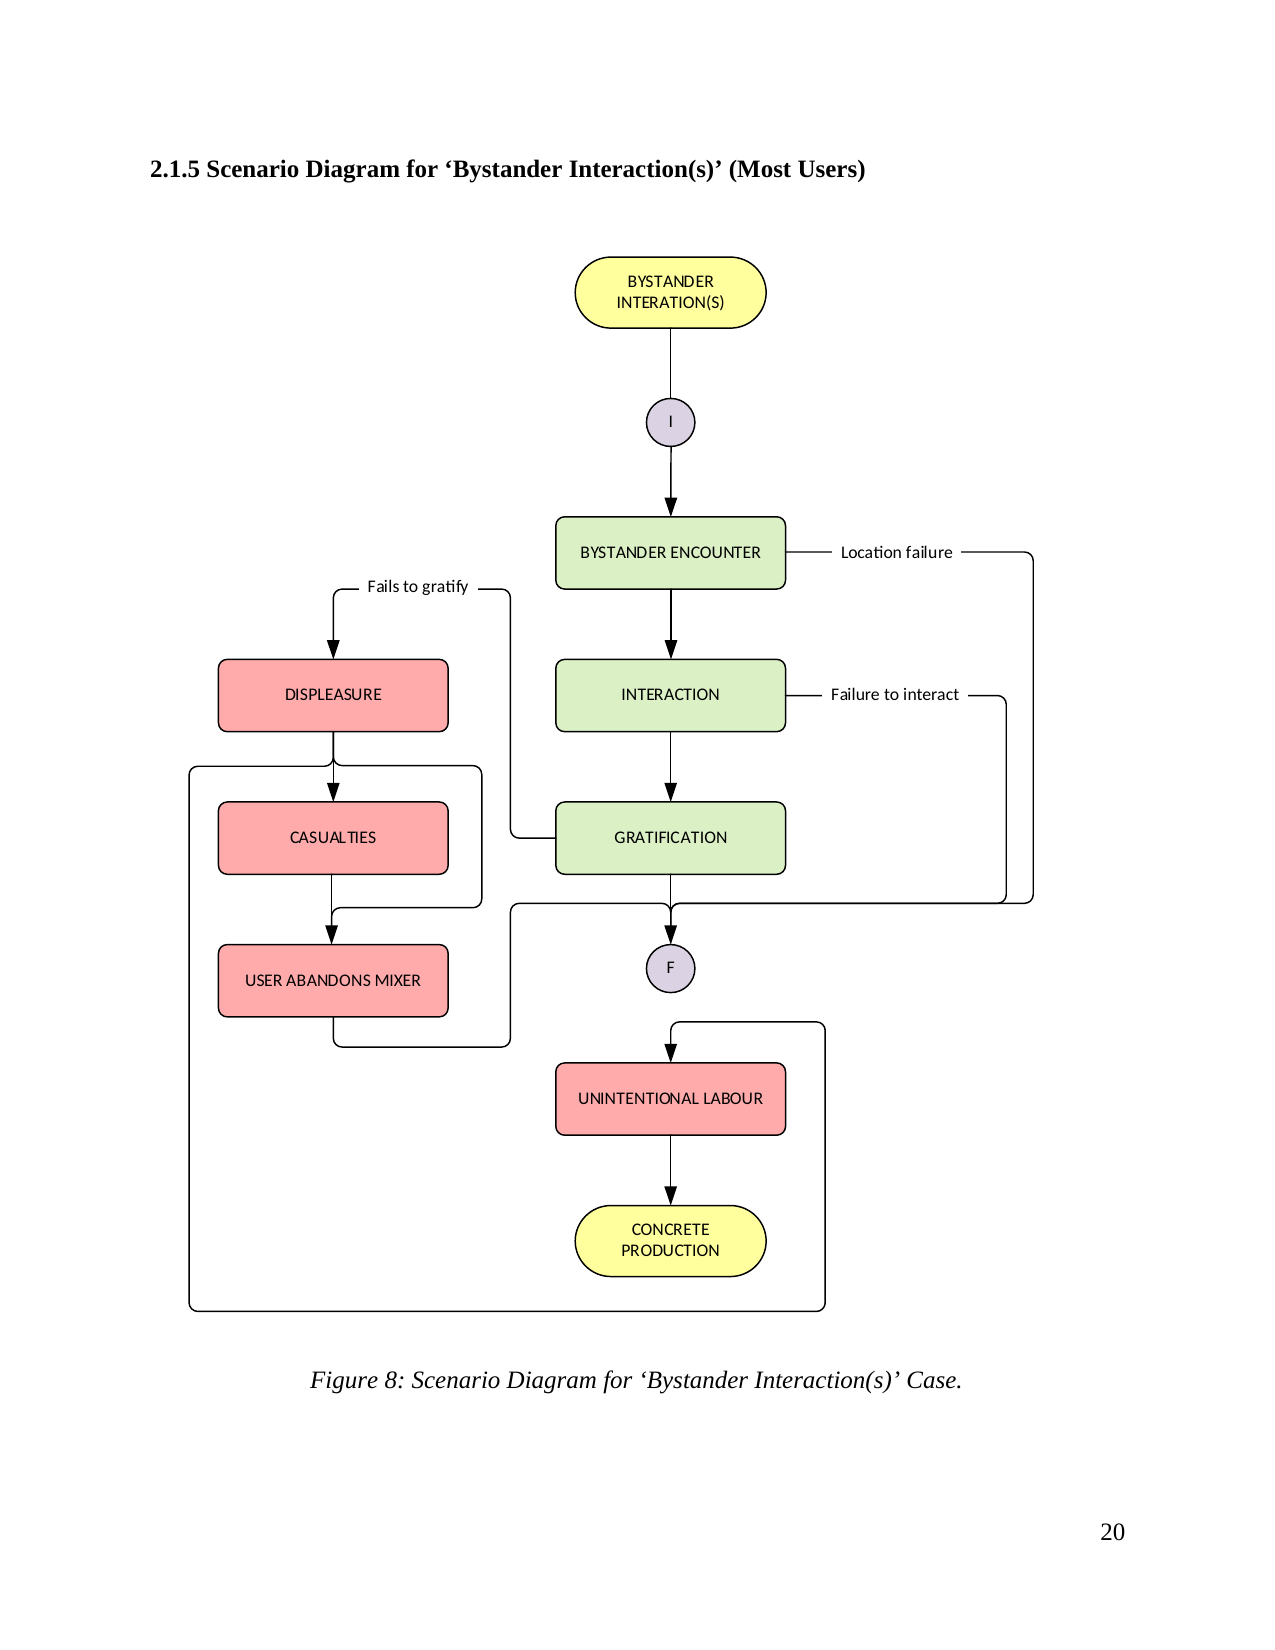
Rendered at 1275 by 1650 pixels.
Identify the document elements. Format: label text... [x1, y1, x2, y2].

subtitle 2.1.5 Scenario Diagram for ‘Bystander Interaction(s)’ (Most Users) [150, 154, 1125, 183]
